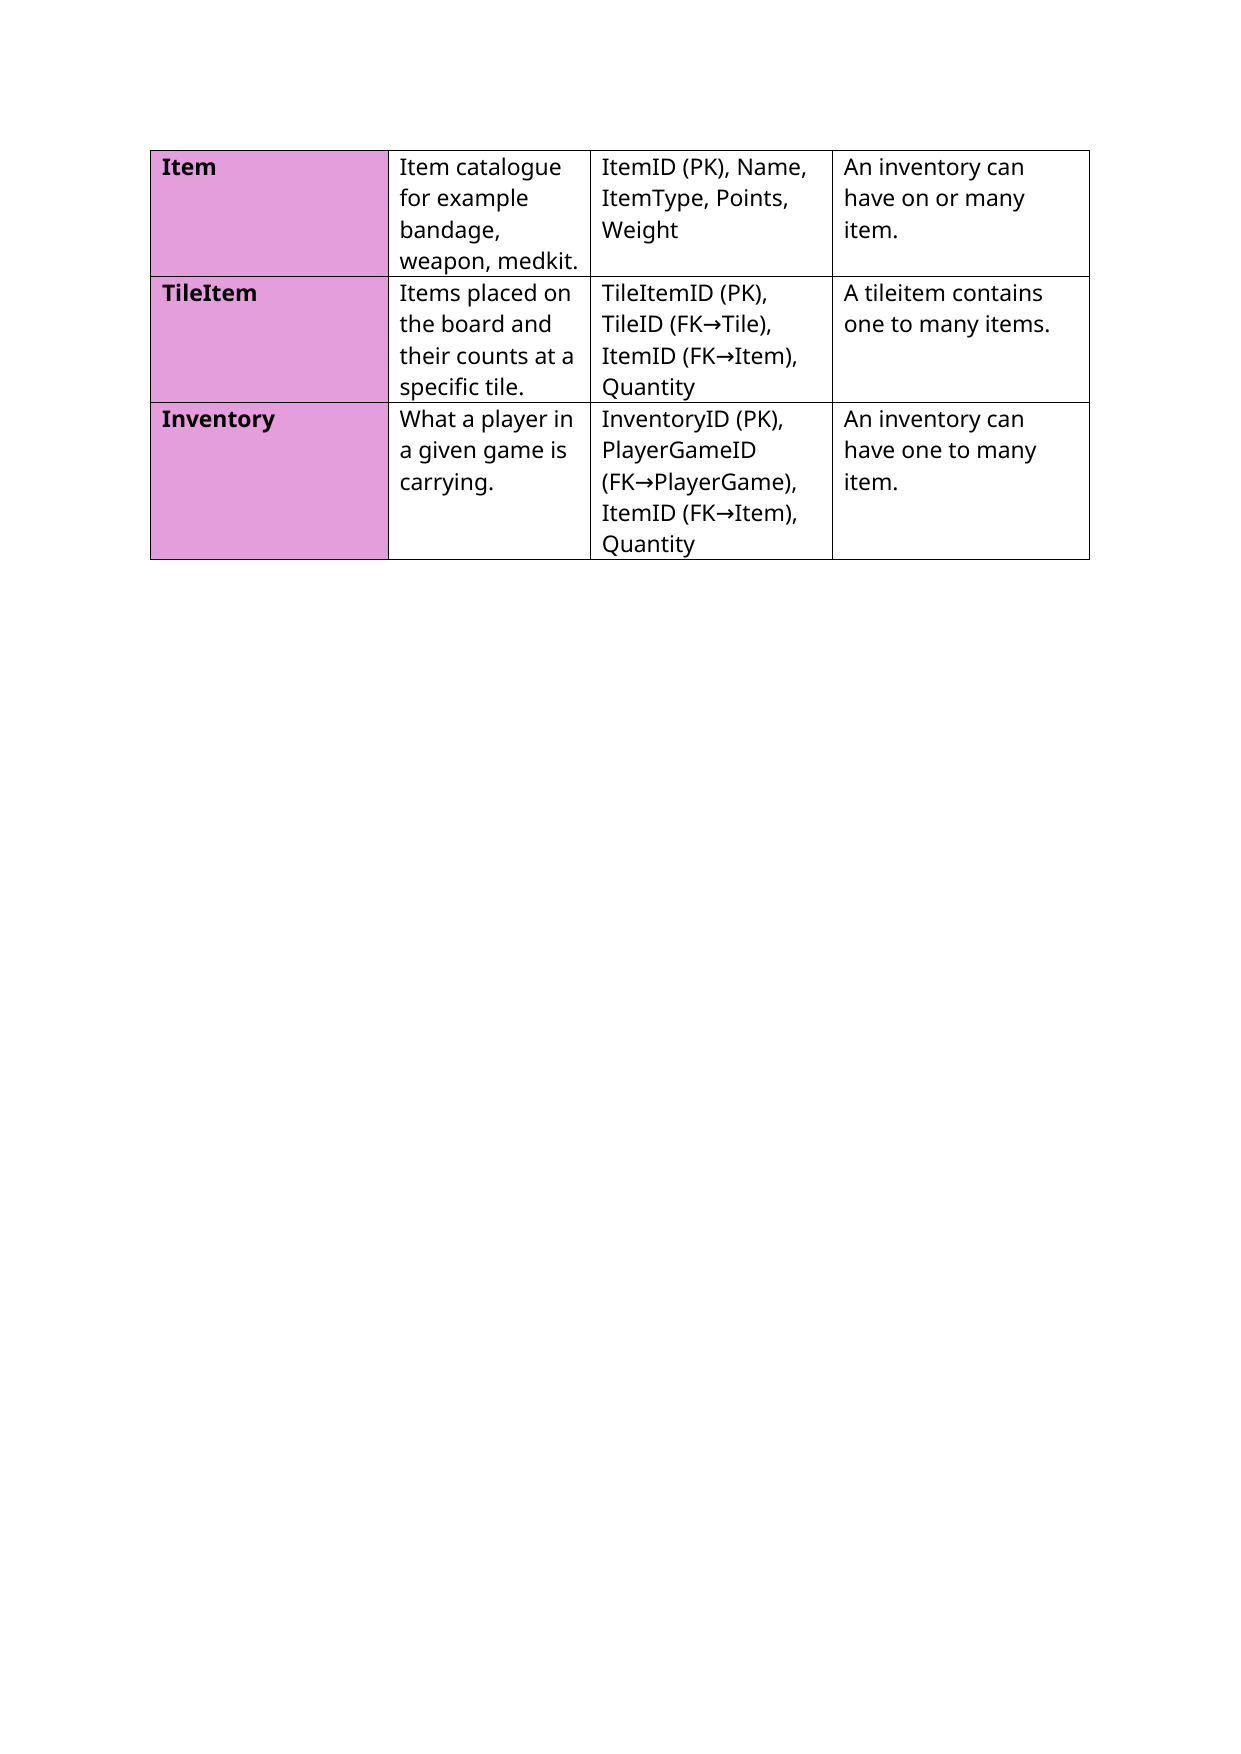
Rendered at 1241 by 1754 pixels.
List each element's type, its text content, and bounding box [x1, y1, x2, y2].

table_cell Inventory [151, 403, 388, 559]
table_cell TileItemID (PK), TileID (FK→Tile), ItemID (FK→Item), Quantity [591, 277, 832, 402]
table_cell Item catalogue for example bandage, weapon, medkit. [389, 151, 590, 276]
table_cell TileItem [151, 277, 388, 402]
table_cell ItemID (PK), Name, ItemType, Points, Weight [591, 151, 832, 276]
table_cell What a player in a given game is carrying. [389, 403, 590, 559]
table_cell Item [151, 151, 388, 276]
table_cell Items placed on the board and their counts at a specific tile. [389, 277, 590, 402]
table_cell InventoryID (PK), PlayerGameID (FK→PlayerGame), ItemID (FK→Item), Quantity [591, 403, 832, 559]
table_cell A tileitem contains one to many items. [833, 277, 1089, 402]
table_cell An inventory can have on or many item. [833, 151, 1089, 276]
table_cell An inventory can have one to many item. [833, 403, 1089, 559]
